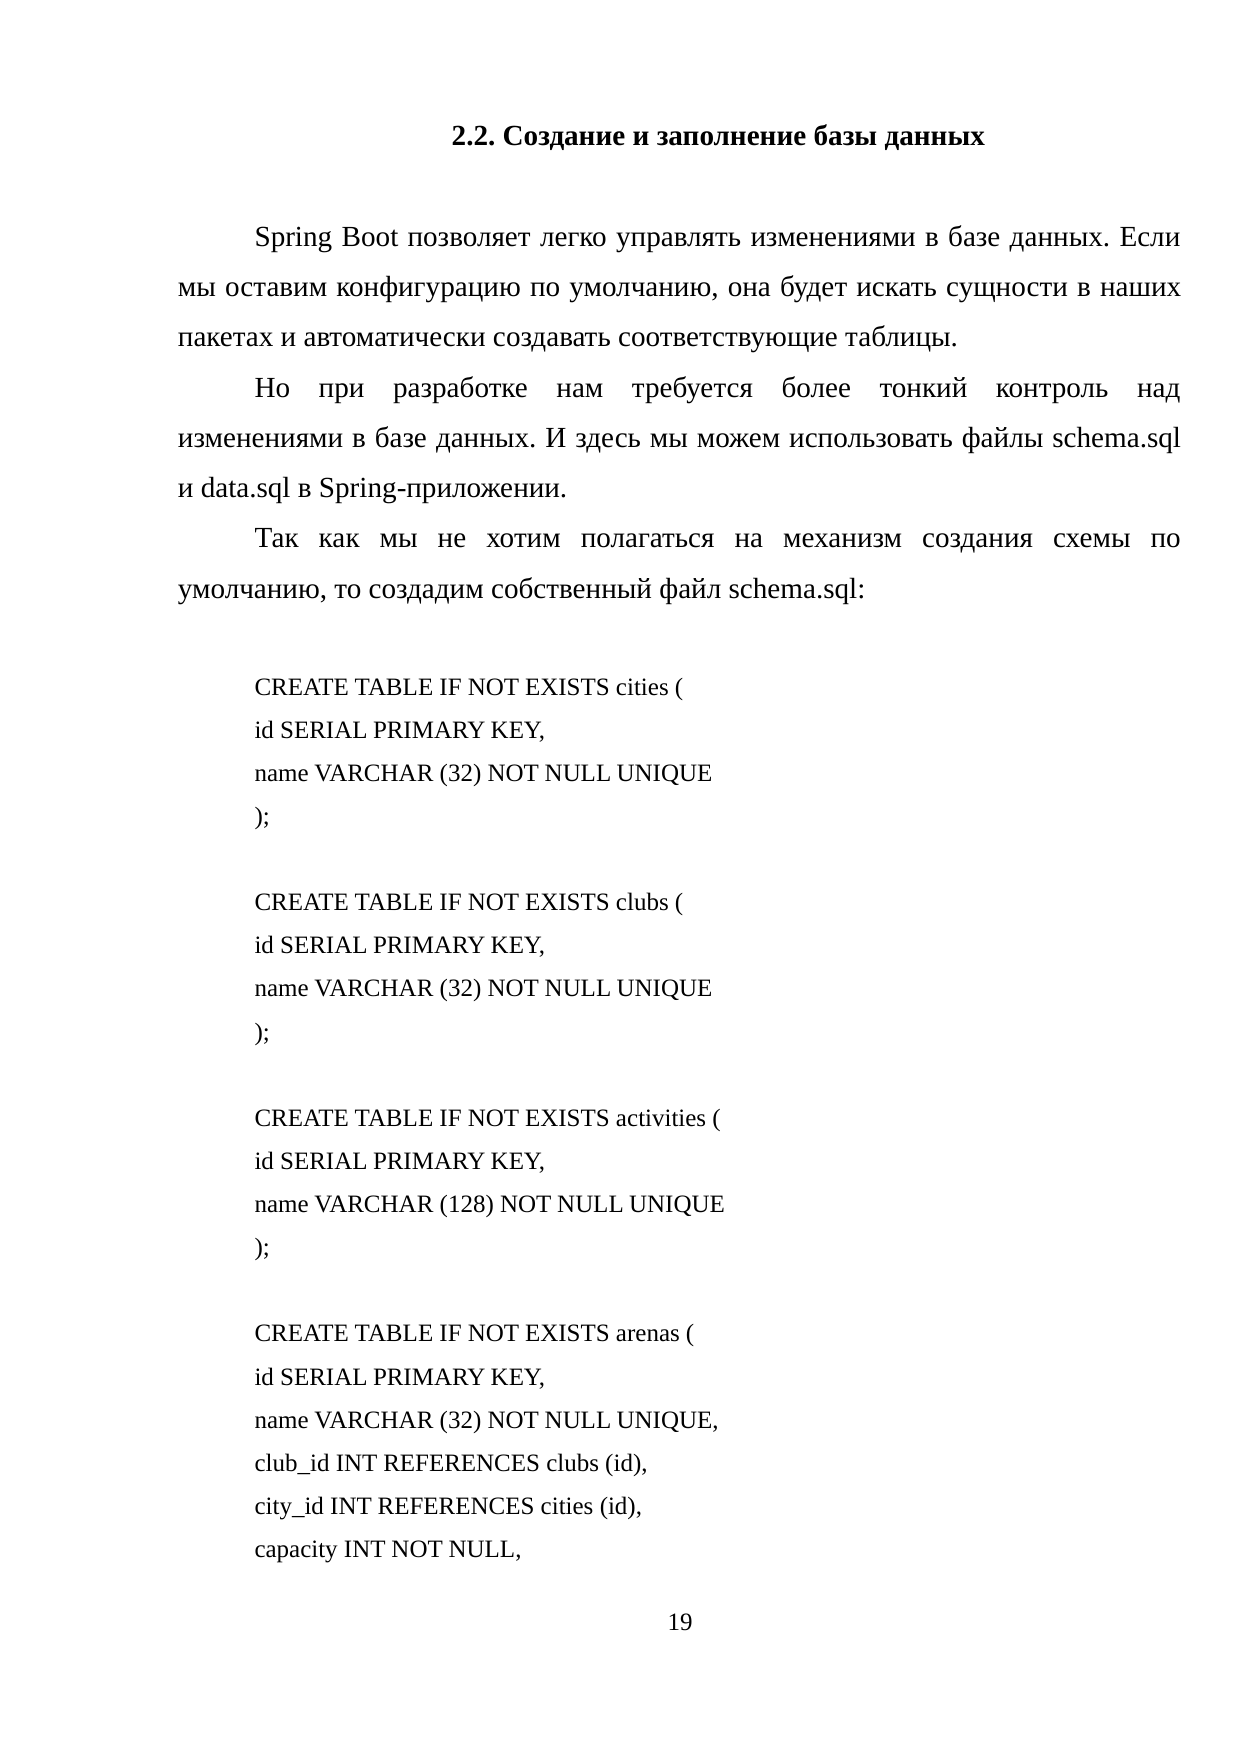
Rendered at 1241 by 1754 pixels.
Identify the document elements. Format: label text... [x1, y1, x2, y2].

text name VARCHAR (32) NOT NULL UNIQUE [178, 973, 1182, 1002]
text CREATE TABLE IF NOT EXISTS arenas ( [178, 1318, 1182, 1347]
text ); [178, 1232, 1182, 1261]
text Так как мы не хотим полагаться на механизм создания схемы по умолчанию, то создадим собственный файл schema.sql: [178, 521, 1182, 604]
text city_id INT REFERENCES cities (id), [178, 1491, 1182, 1520]
text CREATE TABLE IF NOT EXISTS clubs ( [178, 887, 1182, 916]
text name VARCHAR (32) NOT NULL UNIQUE [178, 758, 1182, 787]
text name VARCHAR (128) NOT NULL UNIQUE [178, 1189, 1182, 1218]
text Но при разработке нам требуется более тонкий контроль над изменениями в базе данных. И здесь мы можем использовать файлы schema.sql и data.sql в Spring-приложении. [178, 370, 1182, 504]
text ); [178, 801, 1182, 830]
text CREATE TABLE IF NOT EXISTS activities ( [178, 1103, 1182, 1132]
text capacity INT NOT NULL, [178, 1534, 1182, 1563]
text id SERIAL PRIMARY KEY, [178, 930, 1182, 959]
text 2.2. Создание и заполнение базы данных [178, 118, 1182, 152]
text id SERIAL PRIMARY KEY, [178, 715, 1182, 743]
text club_id INT REFERENCES clubs (id), [178, 1448, 1182, 1477]
text CREATE TABLE IF NOT EXISTS cities ( [178, 672, 1182, 700]
text id SERIAL PRIMARY KEY, [178, 1362, 1182, 1390]
text ); [178, 1017, 1182, 1045]
text id SERIAL PRIMARY KEY, [178, 1146, 1182, 1175]
text Spring Boot позволяет легко управлять изменениями в базе данных. Если мы оставим конфигурацию по умолчанию, она будет искать сущности в наших пакетах и автоматически создавать соответствующие таблицы. [178, 219, 1182, 353]
text name VARCHAR (32) NOT NULL UNIQUE, [178, 1405, 1182, 1433]
